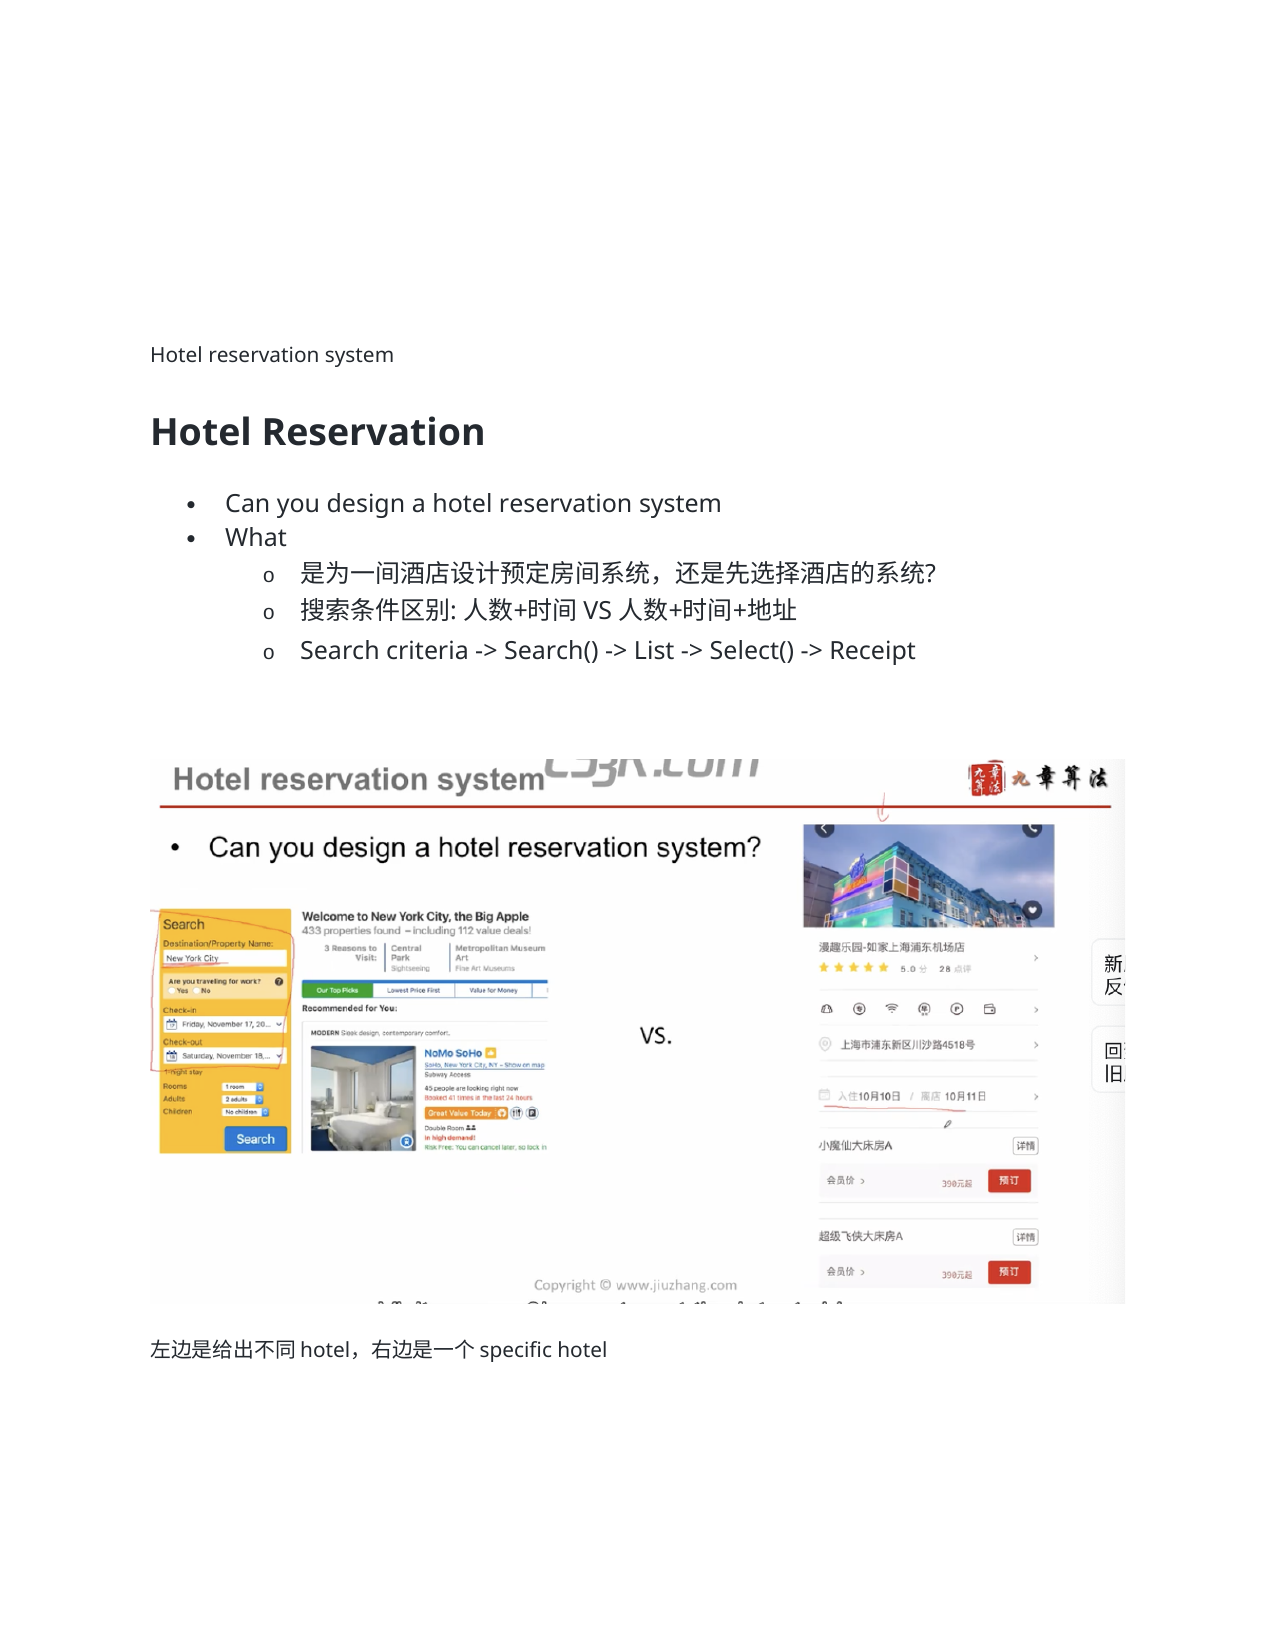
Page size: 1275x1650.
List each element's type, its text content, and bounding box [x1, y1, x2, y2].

list Search criteria -> Search() -> List -> Select() -> Receipt [262, 633, 1125, 667]
text Hotel reservation system [150, 340, 1125, 368]
subtitle Hotel Reservation [150, 406, 1125, 457]
list 搜索条件区别: 人数+时间 VS 人数+时间+地址 [262, 590, 1125, 626]
text 左边是给出不同hotel，右边是一个specific hotel [150, 1333, 1125, 1363]
picture [150, 759, 1125, 1304]
list Can you design a hotel reservation system [187, 486, 1125, 520]
list What [187, 520, 1125, 554]
list 是为一间酒店设计预定房间系统，还是先选择酒店的系统? [262, 554, 1125, 590]
